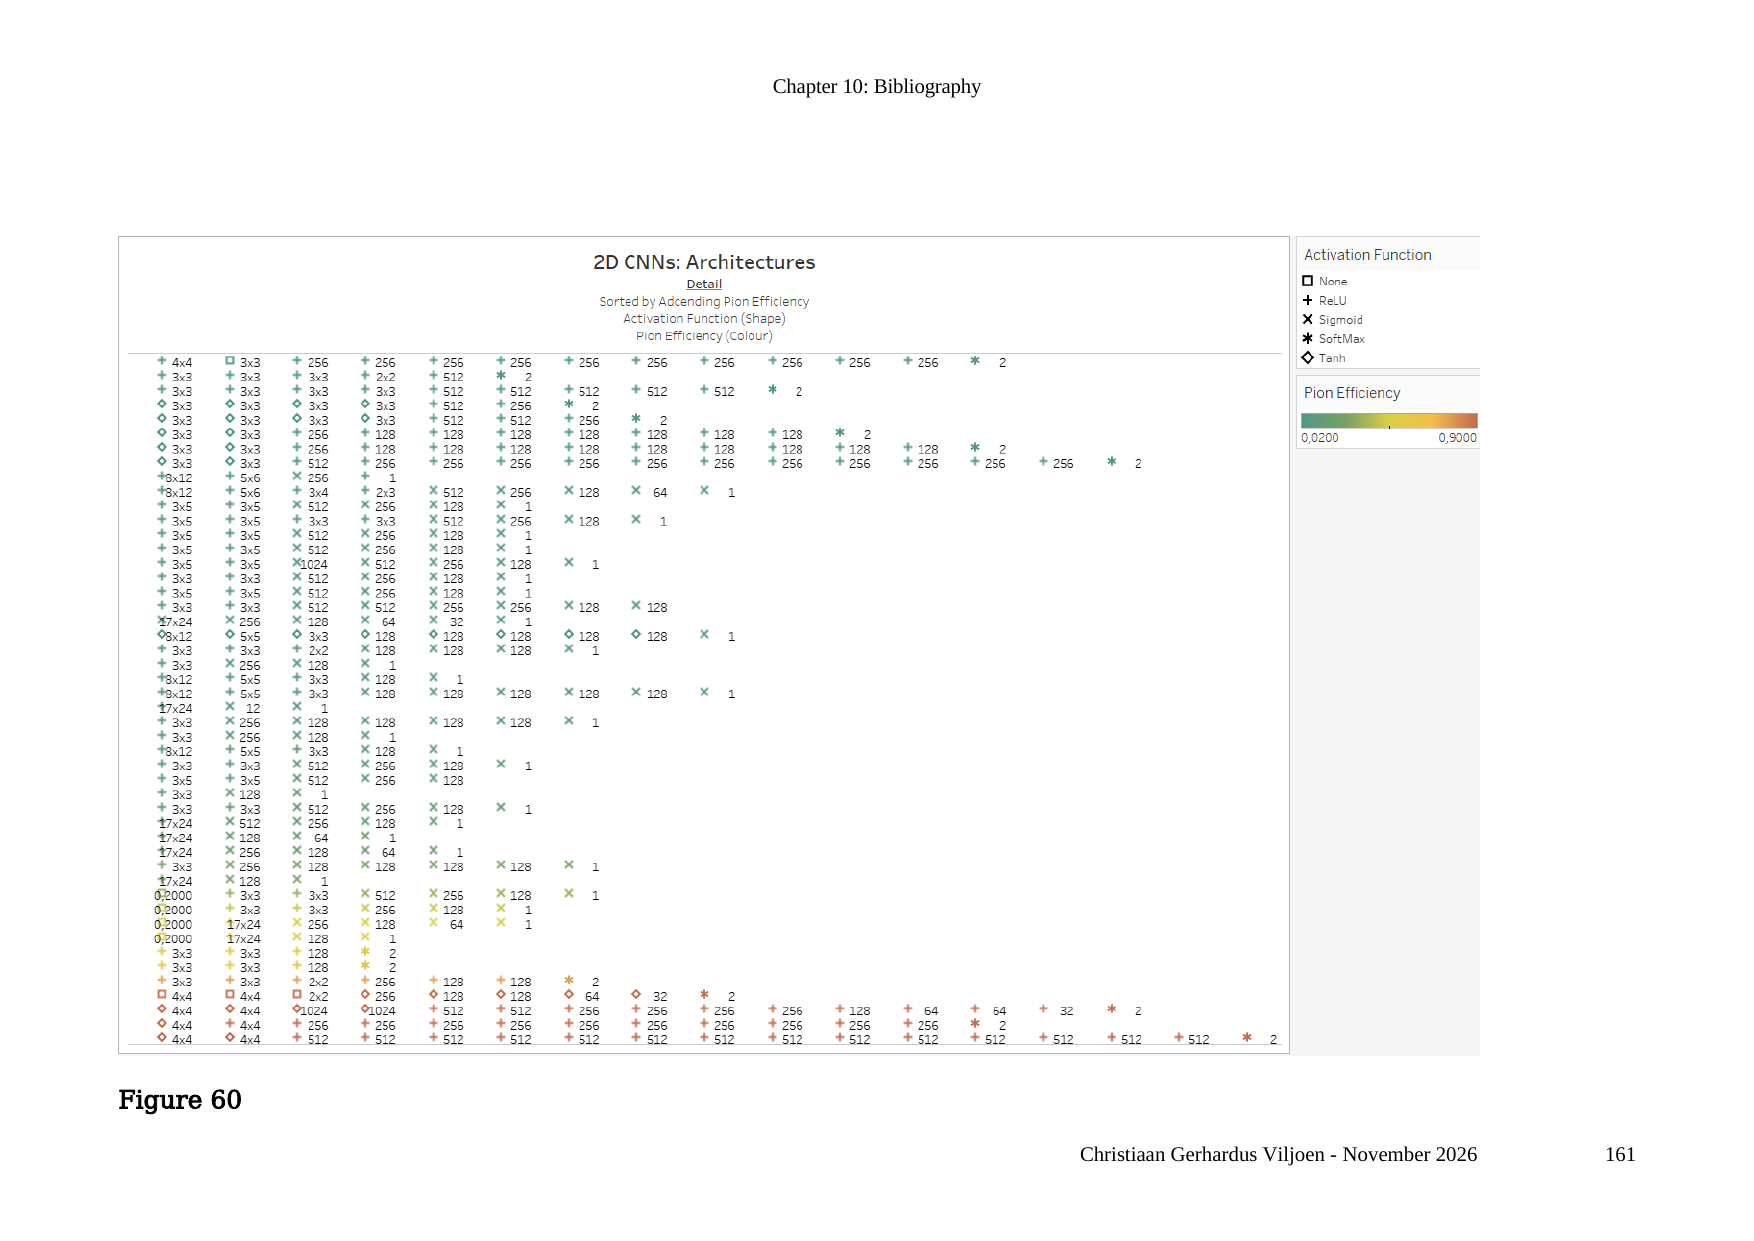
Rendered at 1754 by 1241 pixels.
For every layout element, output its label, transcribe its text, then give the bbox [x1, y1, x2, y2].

picture [118, 236, 1481, 1056]
